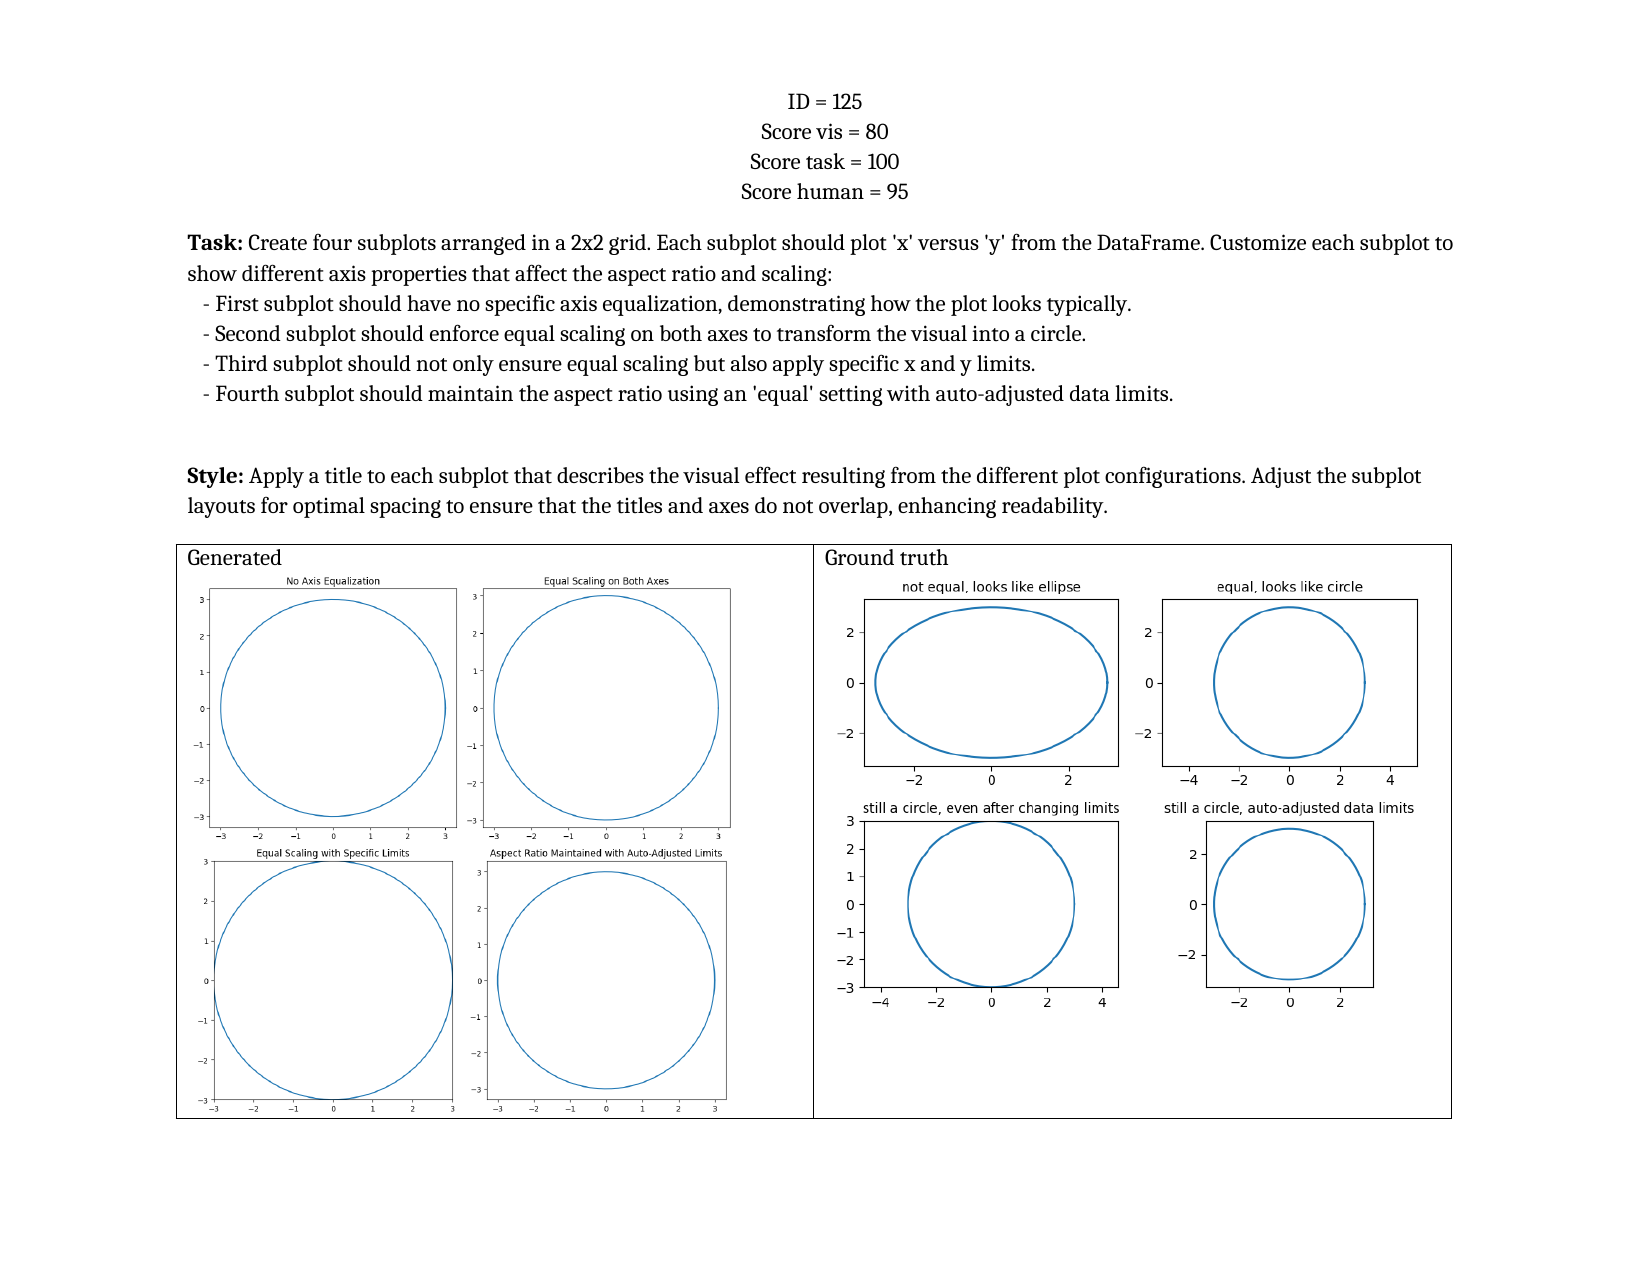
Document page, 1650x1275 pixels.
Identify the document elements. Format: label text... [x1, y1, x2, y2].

text ID = 125 Score vis = 80 Score task = 100 Score human = 95 [187, 88, 1462, 206]
picture [825, 571, 1425, 1019]
table_header Generated [177, 545, 813, 1118]
text Style: Apply a title to each subplot that describes the visual effect resulting from the different plot configurations. Adjust the subplot layouts for optimal spacing to ensure that the titles and axes do not overlap, enhancing readability. [187, 462, 1462, 519]
picture [187, 571, 735, 1118]
text Task: Create four subplots arranged in a 2x2 grid. Each subplot should plot 'x' versus 'y' from the DataFrame. Customize each subplot to show different axis properties that affect the aspect ratio and scaling: - First subplot should have no specific axis equalization, demonstrating how the plot looks typically. - Second subplot should enforce equal scaling on both axes to transform the visual into a circle. - Third subplot should not only ensure equal scaling but also apply specific x and y limits. - Fourth subplot should maintain the aspect ratio using an 'equal' setting with auto-adjusted data limits. [187, 230, 1462, 438]
table_header Ground truth [814, 545, 1451, 1118]
